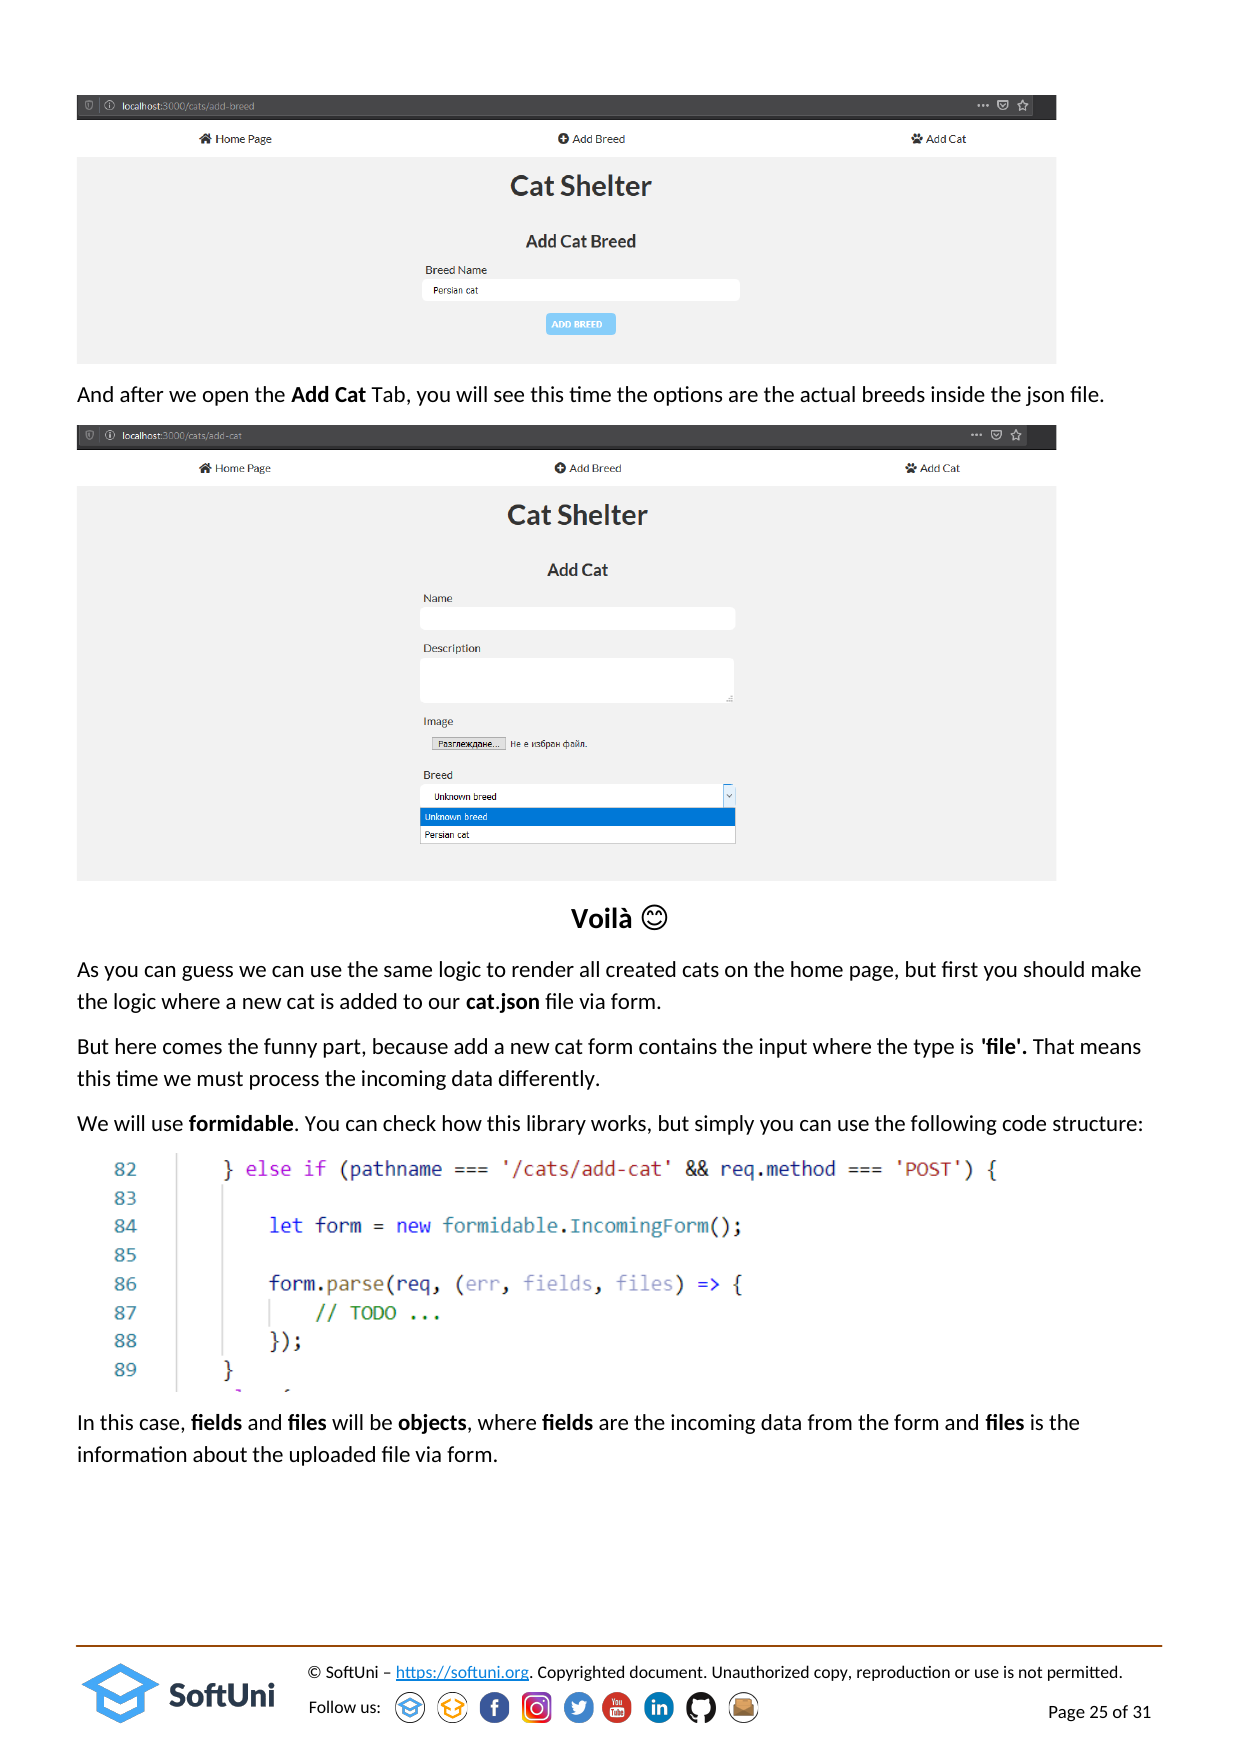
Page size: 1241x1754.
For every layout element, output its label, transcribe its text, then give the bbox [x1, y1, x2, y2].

picture [564, 1692, 594, 1723]
picture [395, 1692, 425, 1723]
text And after we open the Add Cat Tab, you will see this time the options are the actual breeds inside the json file. [77, 380, 1163, 408]
picture [75, 1658, 281, 1729]
picture [479, 1692, 510, 1723]
text As you can guess we can use the same logic to render all created cats on the home page, but first you should make the logic where a new cat is added to our cat.json file via form. [77, 955, 1163, 1015]
picture [686, 1692, 716, 1723]
picture [644, 1692, 653, 1701]
picture [665, 1714, 674, 1723]
picture [728, 1692, 759, 1723]
picture [437, 1692, 468, 1723]
picture [658, 1705, 667, 1714]
picture [602, 1692, 632, 1723]
text In this case, fields and files will be objects, where fields are the incoming data from the form and files is the information about the uploaded file via form. [77, 1408, 1163, 1468]
picture [76, 425, 1057, 881]
picture [644, 1714, 653, 1723]
picture [665, 1692, 674, 1701]
text We will use formidable. You can check how this library works, but simply you can use the following code structure: [77, 1109, 1163, 1137]
text Voilà 😊 [77, 897, 1163, 937]
picture [76, 1153, 1057, 1392]
picture [76, 95, 1057, 364]
picture [522, 1692, 552, 1723]
text But here comes the funny part, because add a new cat form contains the input where the type is 'file'. That means this time we must process the incoming data differently. [77, 1032, 1163, 1092]
